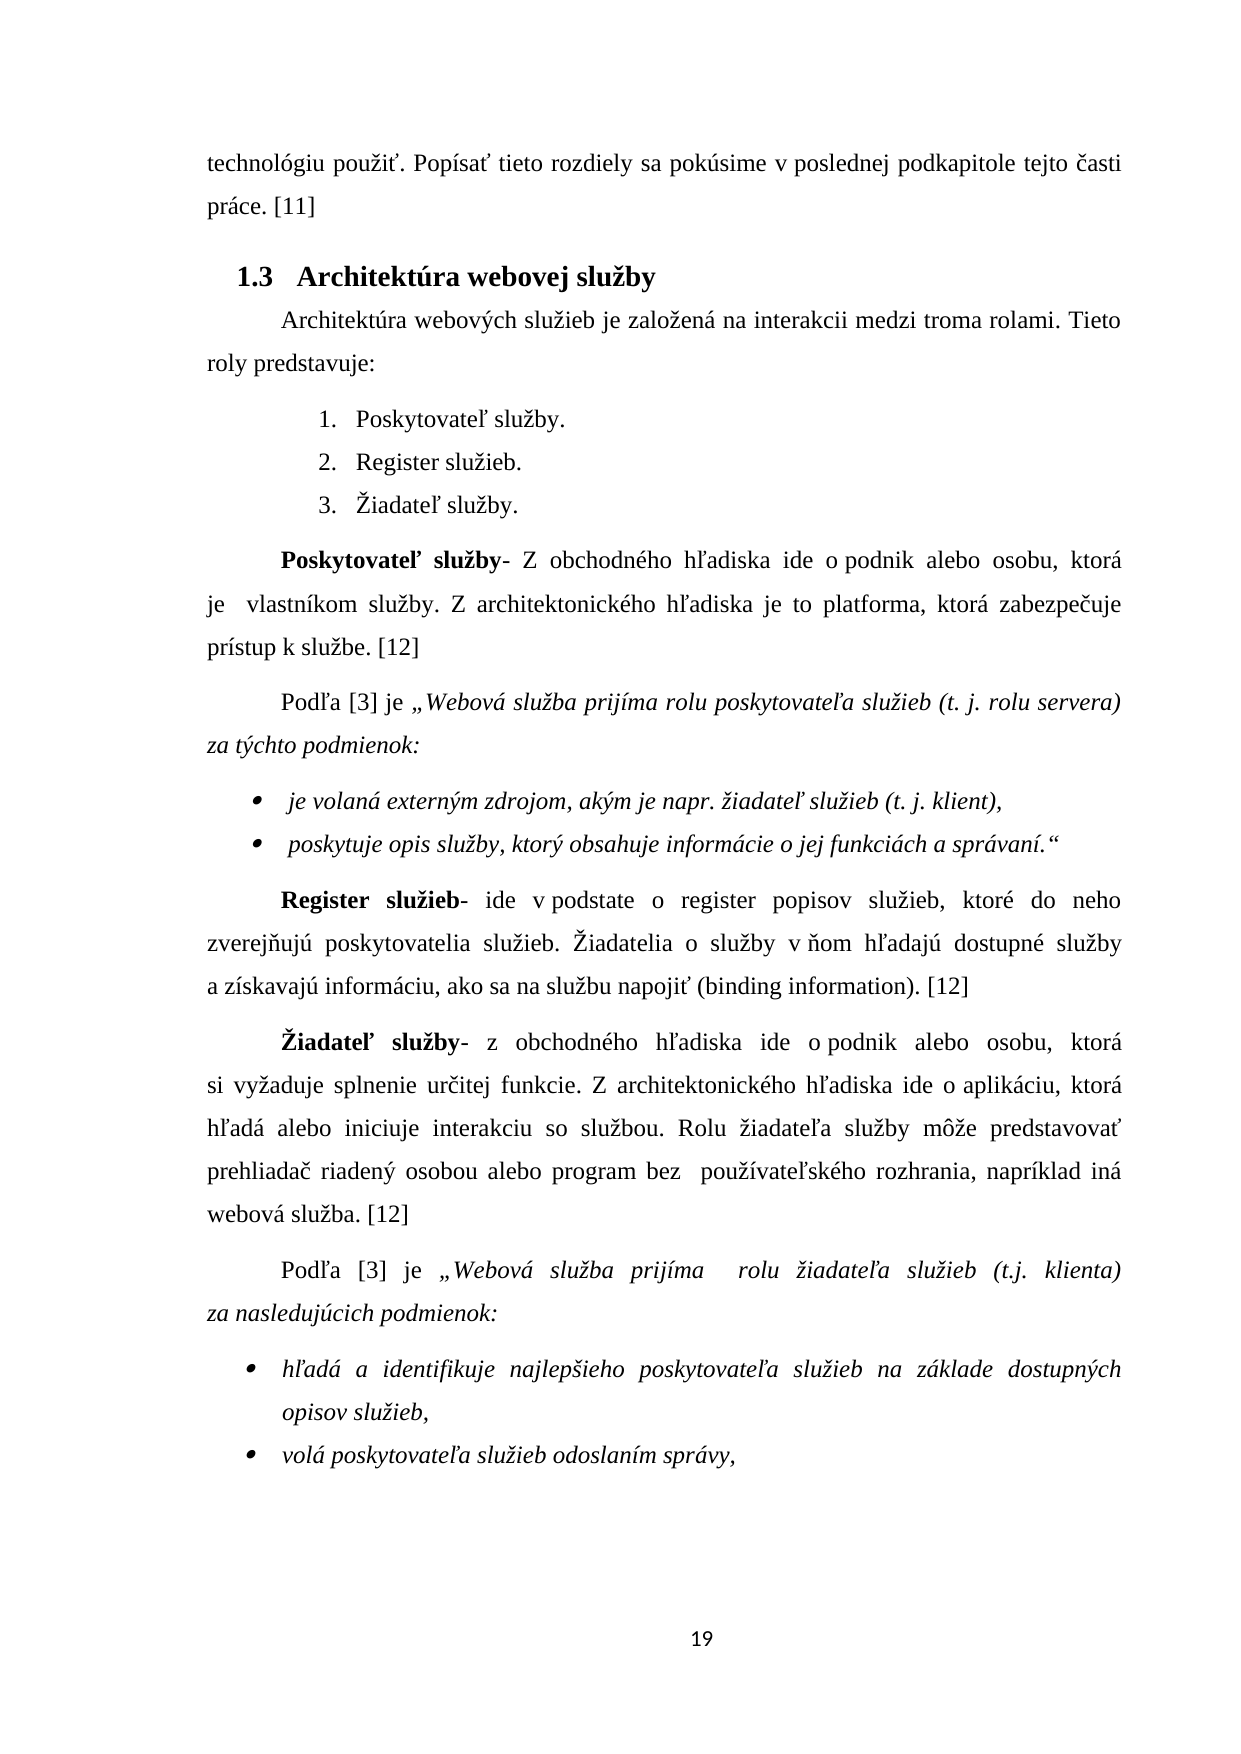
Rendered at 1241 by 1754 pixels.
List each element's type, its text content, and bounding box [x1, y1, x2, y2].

text Žiadateľ služby- z obchodného hľadiska ide o podnik alebo osobu, ktorá si vyžaduje splnenie určitej funkcie. Z architektonického hľadiska ide o aplikáciu, ktorá hľadá alebo iniciuje interakciu so službou. Rolu žiadateľa služby môže predstavovať prehliadač riadený osobou alebo program bez používateľského rozhrania, napríklad iná webová služba. [207, 1027, 1122, 1228]
subtitle Architektúra webovej služby [236, 259, 1122, 292]
list je volaná externým zdrojom, akým je napr. žiadateľ služieb (t. j. klient), [251, 786, 1122, 815]
list Poskytovateľ služby. [318, 404, 1122, 432]
text Podľa je „Webová služba prijíma rolu žiadateľa služieb (t.j. klienta) za nasledujúcich podmienok: [207, 1255, 1122, 1327]
text Podľa je „Webová služba prijíma rolu poskytovateľa služieb (t. j. rolu servera) za týchto podmienok: [207, 687, 1122, 759]
list hľadá a identifikuje najlepšieho poskytovateľa služieb na základe dostupných opisov služieb, [244, 1354, 1122, 1426]
list Register služieb. [318, 447, 1122, 476]
text Register služieb- ide v podstate o register popisov služieb, ktoré do neho zverejňujú poskytovatelia služieb. Žiadatelia o služby v ňom hľadajú dostupné služby a získavajú informáciu, ako sa na službu napojiť (binding information). [207, 885, 1122, 1000]
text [207, 148, 1122, 219]
text Architektúra webových služieb je založená na interakcii medzi troma rolami. Tieto roly predstavuje: [207, 305, 1122, 377]
text Poskytovateľ služby- Z obchodného hľadiska ide o podnik alebo osobu, ktorá je vlastníkom služby. Z architektonického hľadiska je to platforma, ktorá zabezpečuje prístup k službe. [207, 546, 1122, 661]
list Žiadateľ služby. [318, 490, 1122, 519]
list poskytuje opis služby, ktorý obsahuje informácie o jej funkciách a správaní.“ [251, 829, 1122, 858]
list volá poskytovateľa služieb odoslaním správy, [244, 1440, 1122, 1469]
